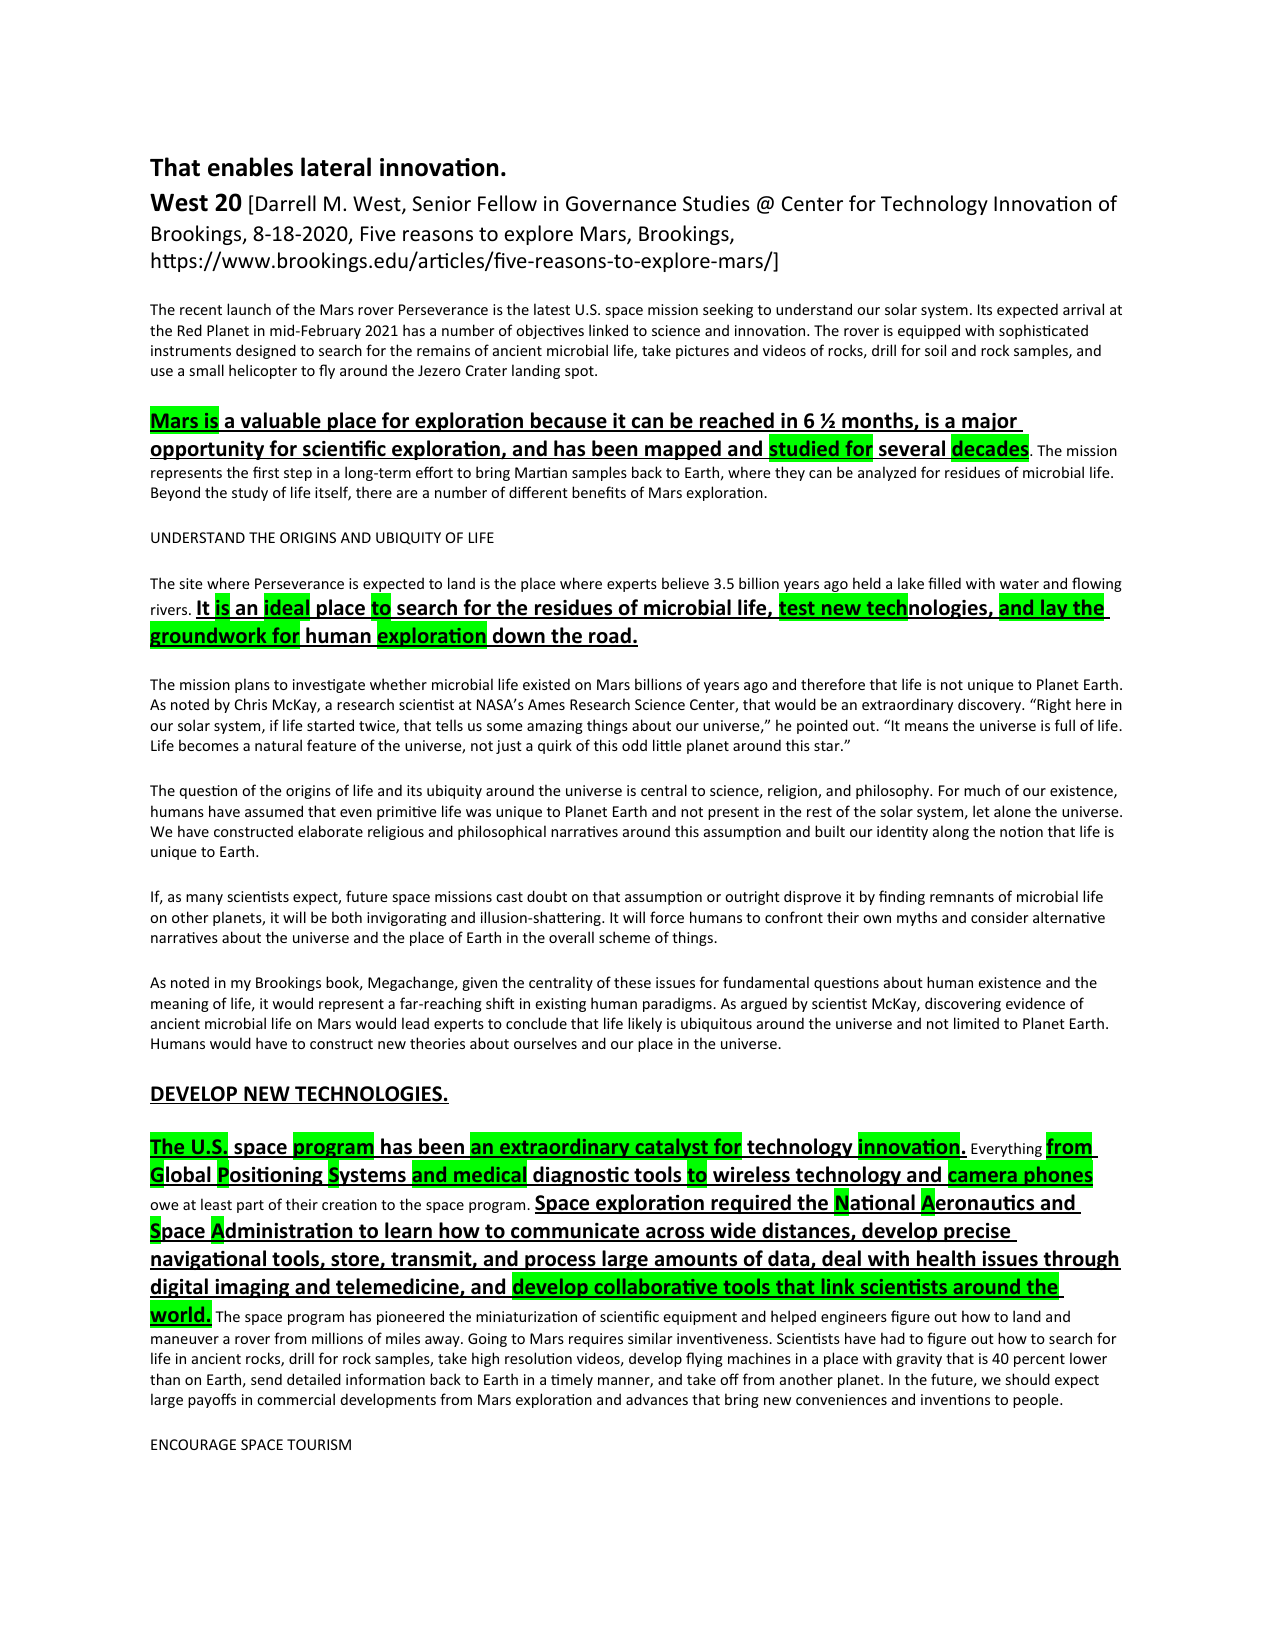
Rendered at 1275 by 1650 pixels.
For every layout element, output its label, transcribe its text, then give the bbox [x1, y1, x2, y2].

text If, as many scientists expect, future space missions cast doubt on that assumption or outright disprove it by finding remnants of microbial life on other planets, it will be both invigorating and illusion-shattering. It will force humans to confront their own myths and consider alternative narratives about the universe and the place of Earth in the overall scheme of things. [150, 887, 1125, 948]
subtitle That enables lateral innovation. [150, 150, 1125, 183]
text DEVELOP NEW TECHNOLOGIES. [150, 1079, 1125, 1107]
text UNDERSTAND THE ORIGINS AND UBIQUITY OF LIFE [150, 528, 1125, 548]
text The U.S. space program has been an extraordinary catalyst for technology innovation. Everything from Global Positioning Systems and medical diagnostic tools to wireless technology and camera phones owe at least part of their creation to the space program. Space exploration required the National Aeronautics and Space Administration to learn how to communicate across wide distances, develop precise navigational tools, store, transmit, and process large amounts of data, deal with health issues through digital imaging and telemedicine, and develop collaborative tools that link scientists around the world. The space program has pioneered the miniaturization of scientific equipment and helped engineers figure out how to land and maneuver a rover from millions of miles away. Going to Mars requires similar inventiveness. Scientists have had to figure out how to search for life in ancient rocks, drill for rock samples, take high resolution videos, develop flying machines in a place with gravity that is 40 percent lower than on Earth, send detailed information back to Earth in a timely manner, and take off from another planet. In the future, we should expect large payoffs in commercial developments from Mars exploration and advances that bring new conveniences and inventions to people. [150, 1132, 1125, 1409]
text The recent launch of the Mars rover Perseverance is the latest U.S. space mission seeking to understand our solar system. Its expected arrival at the Red Planet in mid-February 2021 has a number of objectives linked to science and innovation. The rover is equipped with sophisticated instruments designed to search for the remains of ancient microbial life, take pictures and videos of rocks, drill for soil and rock samples, and use a small helicopter to fly around the Jezero Crater landing spot. [150, 300, 1125, 381]
text The question of the origins of life and its ubiquity around the universe is central to science, religion, and philosophy. For much of our existence, humans have assumed that even primitive life was unique to Planet Earth and not present in the rest of the solar system, let alone the universe. We have constructed elaborate religious and philosophical narratives around this assumption and built our identity along the notion that life is unique to Earth. [150, 781, 1125, 862]
text ENCOURAGE SPACE TOURISM [150, 1434, 1125, 1455]
text As noted in my Brookings book, Megachange, given the centrality of these issues for fundamental questions about human existence and the meaning of life, it would represent a far-reaching shift in existing human paradigms. As argued by scientist McKay, discovering evidence of ancient microbial life on Mars would lead experts to conclude that life likely is ubiquitous around the universe and not limited to Planet Earth. Humans would have to construct new theories about ourselves and our place in the universe. [150, 973, 1125, 1054]
text West 20 [Darrell M. West, Senior Fellow in Governance Studies @ Center for Technology Innovation of Brookings, 8-18-2020, Five reasons to explore Mars, Brookings, https://www.brookings.edu/articles/five-reasons-to-explore-mars/] [150, 186, 1125, 275]
text The mission plans to investigate whether microbial life existed on Mars billions of years ago and therefore that life is not unique to Planet Earth. As noted by Chris McKay, a research scientist at NASA’s Ames Research Science Center, that would be an extraordinary discovery. “Right here in our solar system, if life started twice, that tells us some amazing things about our universe,” he pointed out. “It means the universe is full of life. Life becomes a natural feature of the universe, not just a quirk of this odd little planet around this star.” [150, 674, 1125, 756]
text Mars is a valuable place for exploration because it can be reached in 6 ½ months, is a major opportunity for scientific exploration, and has been mapped and studied for several decades. The mission represents the first step in a long-term effort to bring Martian samples back to Earth, where they can be analyzed for residues of microbial life. Beyond the study of life itself, there are a number of different benefits of Mars exploration. [150, 406, 1125, 503]
text The site where Perseverance is expected to land is the place where experts believe 3.5 billion years ago held a lake filled with water and flowing rivers. It is an ideal place to search for the residues of microbial life, test new technologies, and lay the groundwork for human exploration down the road. [150, 573, 1125, 649]
